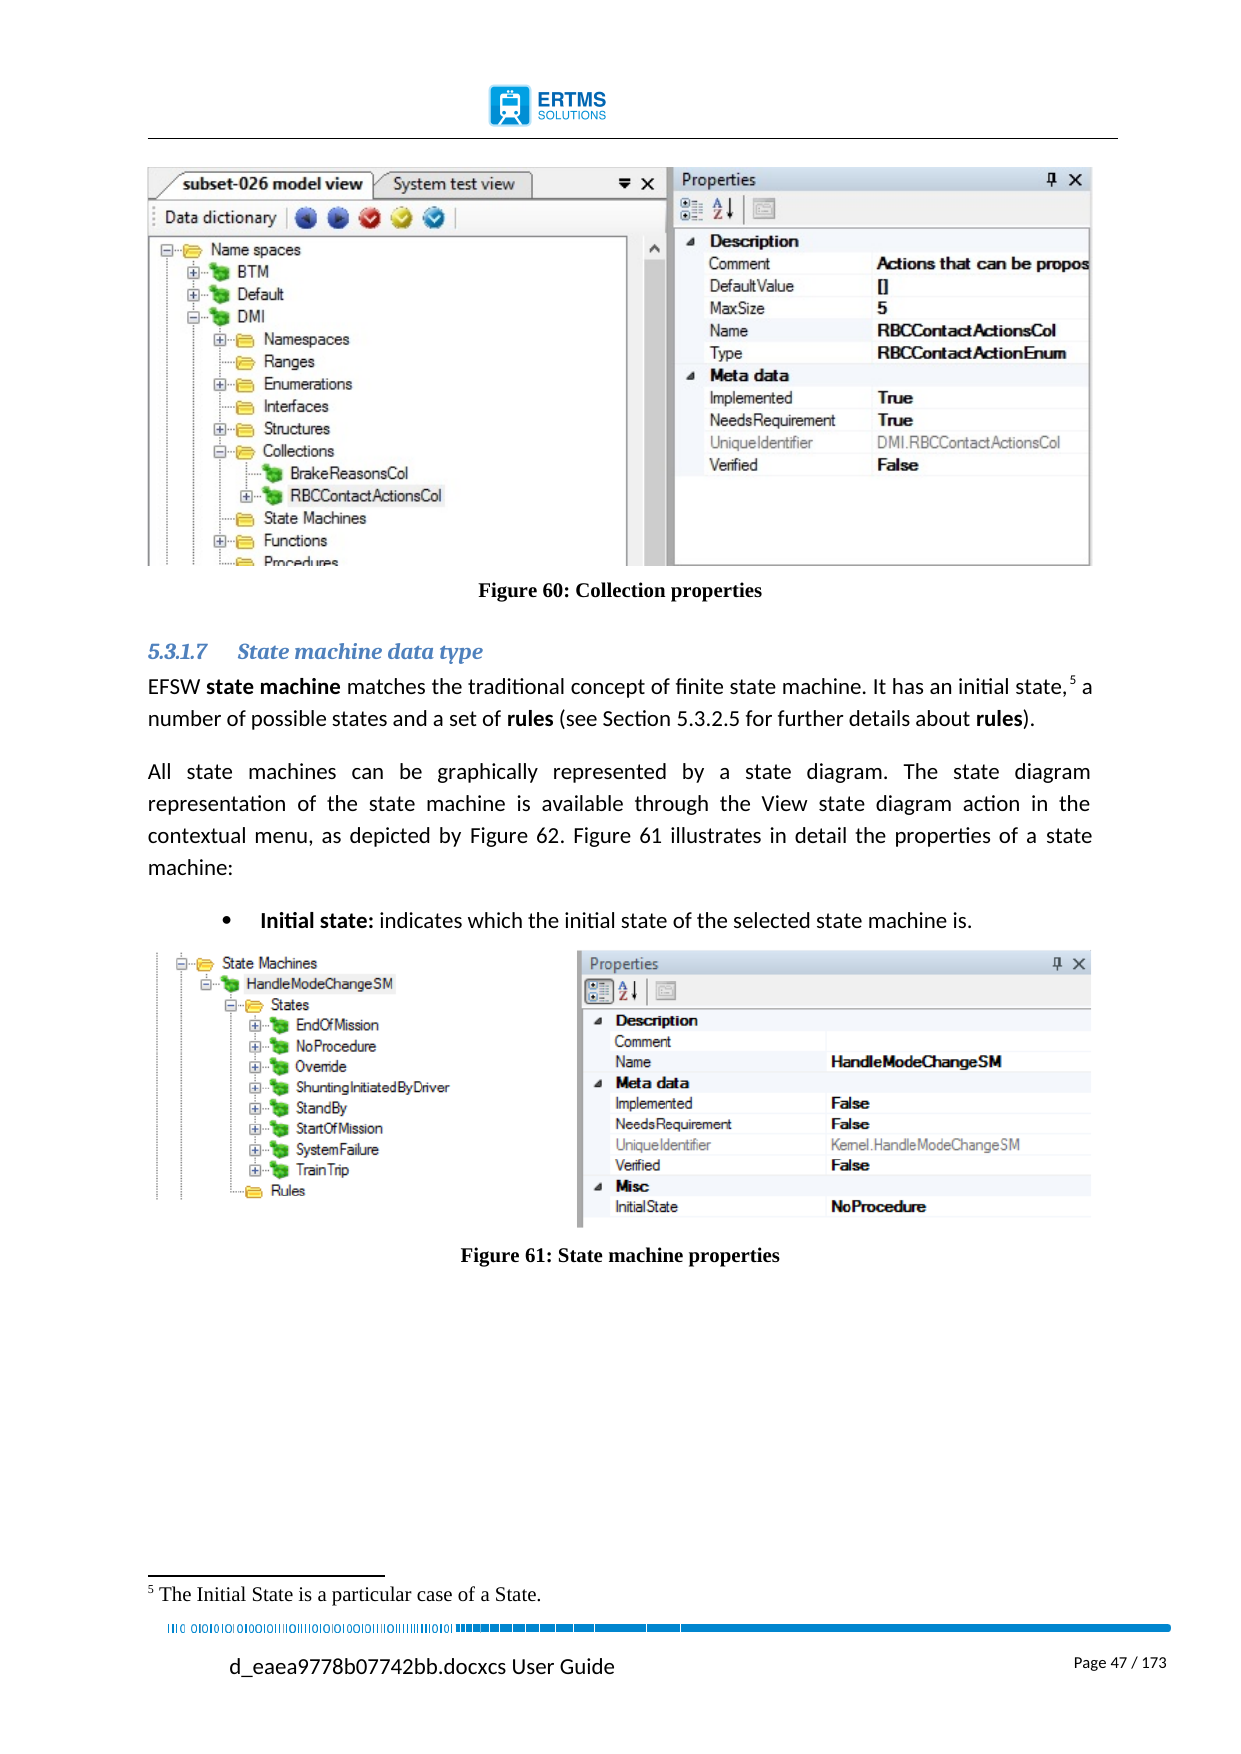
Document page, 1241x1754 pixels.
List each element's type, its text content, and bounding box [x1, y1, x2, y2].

subtitle State machine data type [148, 639, 1093, 666]
picture [477, 73, 617, 138]
text EFSW state machine matches the traditional concept of finite state machine. It has an initial state, a number of possible states and a set of rules (see Section 5.3.2.5 for further details about rules). [148, 672, 1093, 732]
text Figure 61: State machine properties [148, 1243, 1093, 1267]
text All state machines can be graphically represented by a state diagram. The state diagram representation of the state machine is available through the View state diagram action in the contextual menu, as depicted by Figure 62. Figure 61 illustrates in detail the properties of a state machine: [148, 757, 1093, 882]
picture [147, 167, 1093, 566]
list Initial state: indicates which the initial state of the selected state machine is. [223, 907, 1093, 934]
text Figure 60: Collection properties [148, 578, 1093, 602]
picture [167, 1624, 1171, 1633]
